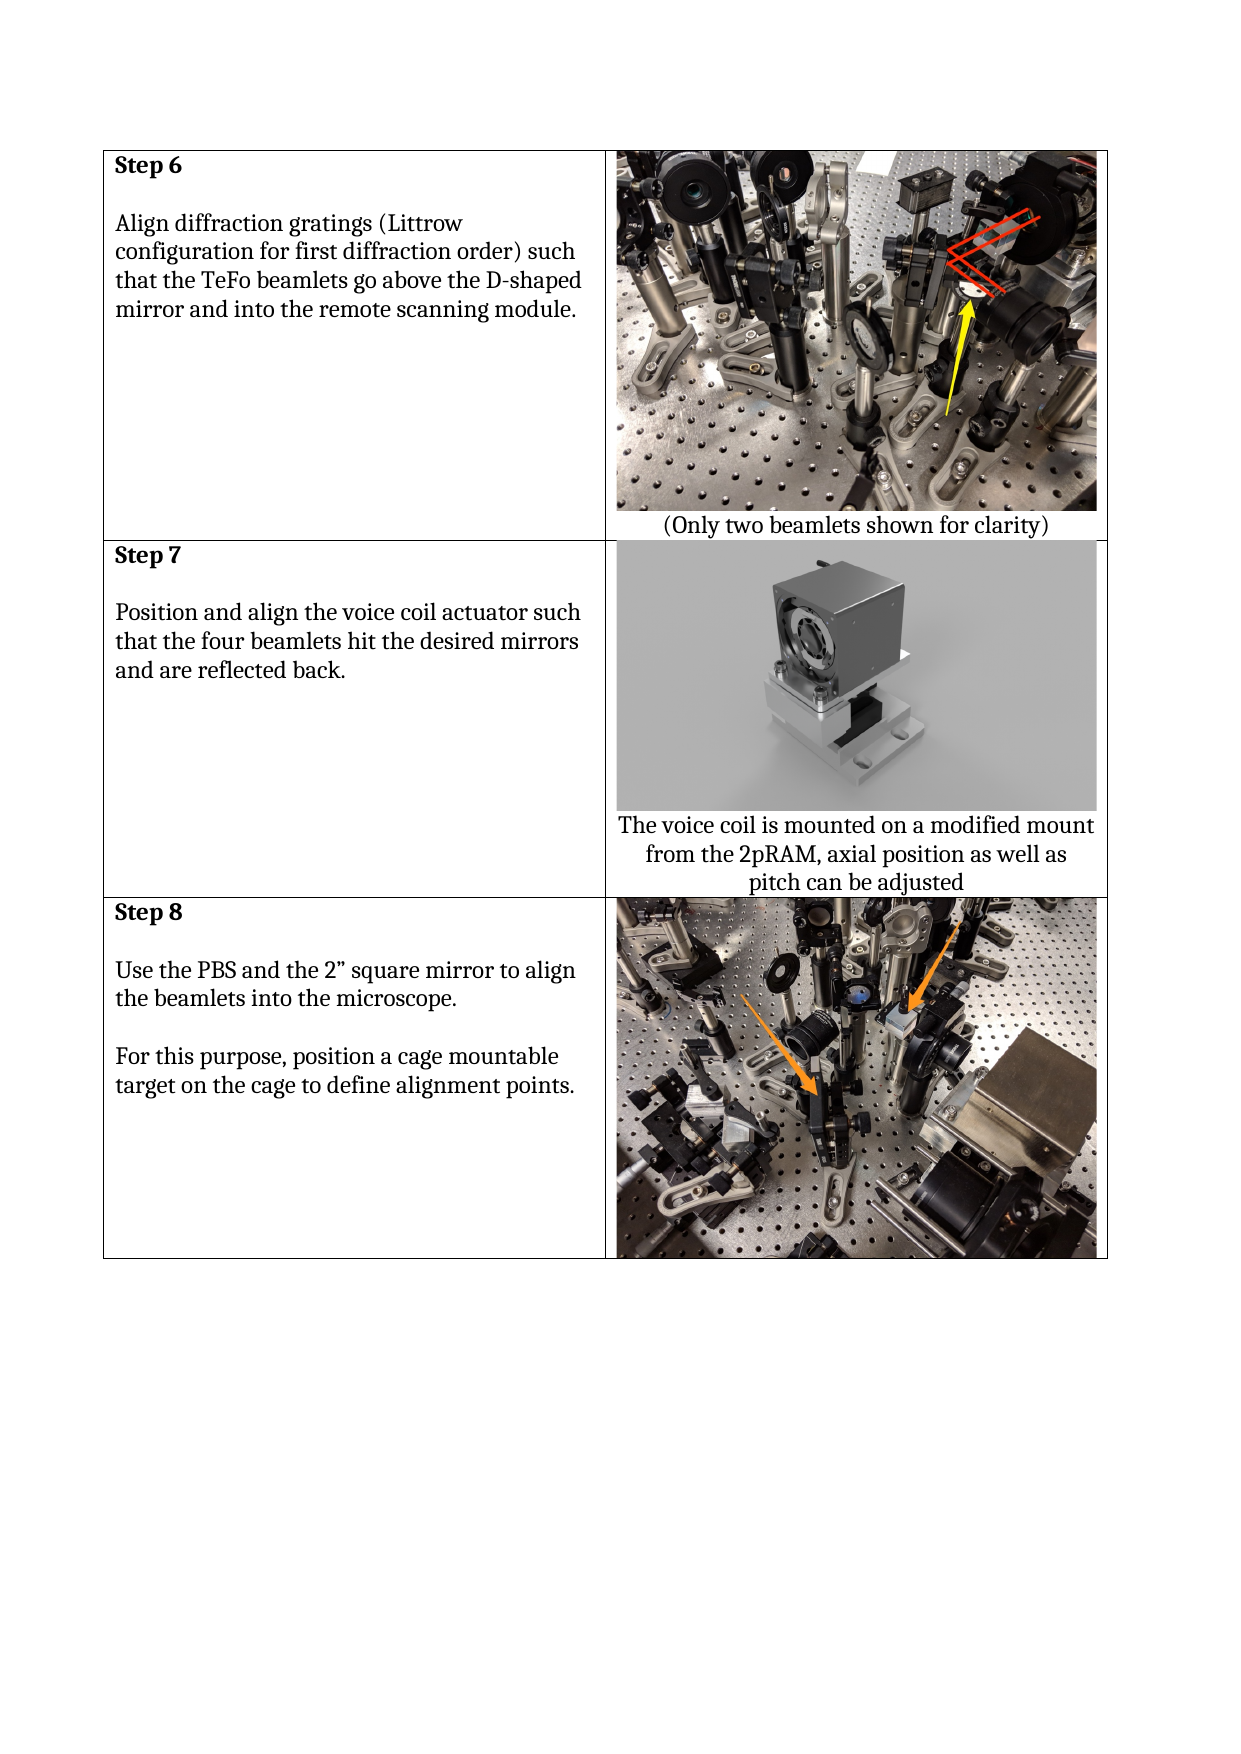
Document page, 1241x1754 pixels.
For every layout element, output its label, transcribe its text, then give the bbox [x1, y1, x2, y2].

table_cell [606, 898, 616, 1258]
table_cell Step 8 Use the PBS and the 2” square mirror to align the beamlets into the microscope. For this purpose, position a cage mountable target on the cage to define alignment points. [104, 898, 605, 1258]
table_cell Step 6 Align diffraction gratings (Littrow configuration for first diffraction order) such that the TeFo beamlets go above the D-shaped mirror and into the remote scanning module. [104, 151, 605, 540]
picture [616, 540, 1097, 811]
picture [616, 151, 1097, 511]
table_cell [1097, 898, 1107, 1258]
table_cell Step 7 Position and align the voice coil actuator such that the four beamlets hit the desired mirrors and are reflected back. [104, 541, 605, 897]
table_cell The voice coil is mounted on a modified mount from the 2pRAM, axial position as well as pitch can be adjusted [606, 541, 1107, 897]
table_cell (Only two beamlets shown for clarity) [606, 151, 1107, 540]
picture [616, 898, 1097, 1258]
